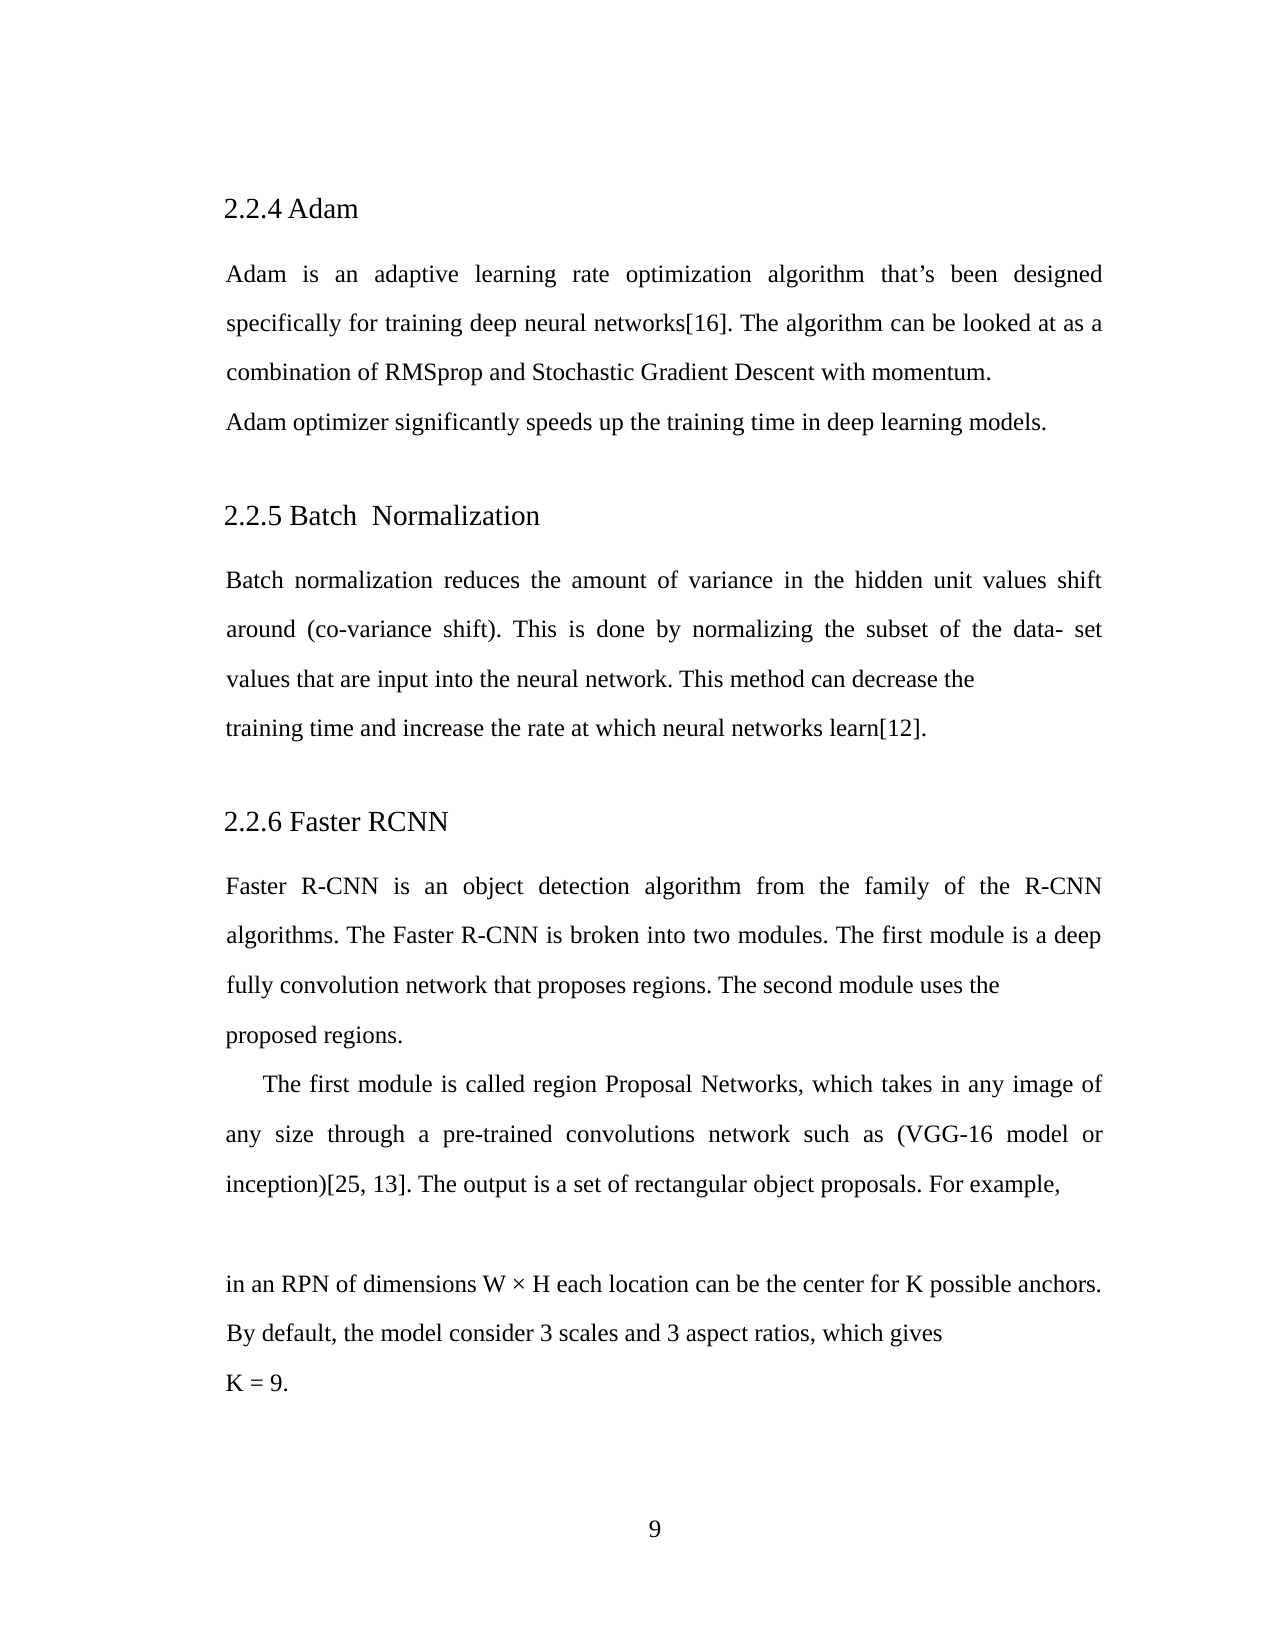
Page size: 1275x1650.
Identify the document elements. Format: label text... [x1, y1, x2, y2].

text The first module is called region Proposal Networks, which takes in any image of any size through a pre-trained convolutions network such as (VGG-16 model or inception)[25, 13]. The output is a set of rectangular object proposals. For example, [225, 1069, 1103, 1198]
subtitle 2.2.4 Adam [223, 191, 1111, 225]
text in an RPN of dimensions W × H each location can be the center for K possible anchors. By default, the model consider 3 scales and 3 aspect ratios, which gives [225, 1269, 1103, 1347]
subtitle 2.2.5 Batch Normalization [223, 498, 1111, 531]
text K = 9. [225, 1368, 1103, 1397]
text proposed regions. [225, 1020, 1103, 1048]
text Adam optimizer significantly speeds up the training time in deep learning models. [225, 407, 1103, 436]
text Batch normalization reduces the amount of variance in the hidden unit values shift around (co-variance shift). This is done by normalizing the subset of the data- set values that are input into the neural network. This method can decrease the [225, 565, 1103, 692]
text Adam is an adaptive learning rate optimization algorithm that’s been designed specifically for training deep neural networks[16]. The algorithm can be looked at as a combination of RMSprop and Stochastic Gradient Descent with momentum. [225, 259, 1103, 386]
text training time and increase the rate at which neural networks learn[12]. [225, 713, 1103, 742]
text Faster R-CNN is an object detection algorithm from the family of the R-CNN algorithms. The Faster R-CNN is broken into two modules. The first module is a deep fully convolution network that proposes regions. The second module uses the [225, 871, 1103, 999]
subtitle 2.2.6 Faster RCNN [223, 804, 1111, 837]
